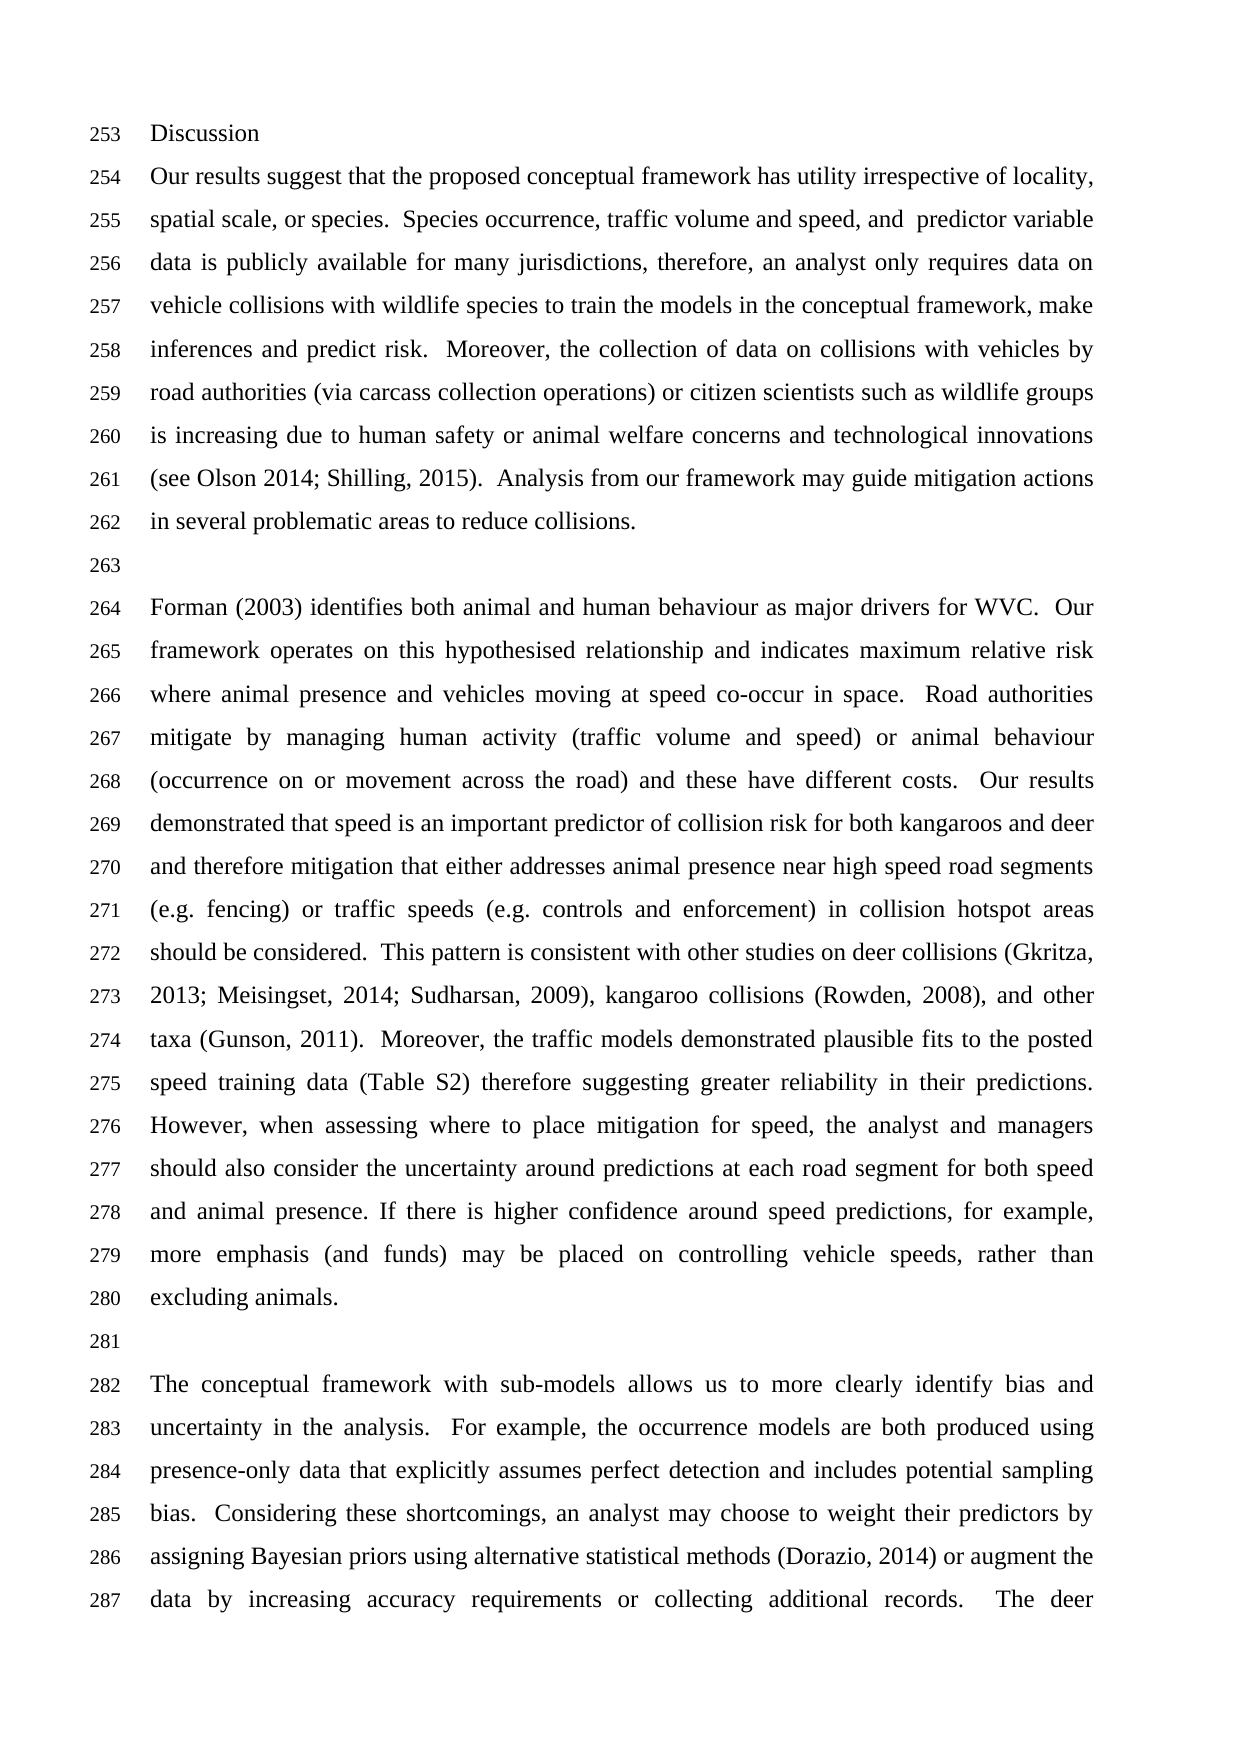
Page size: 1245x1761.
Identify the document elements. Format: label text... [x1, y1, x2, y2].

list Discussion [150, 118, 1095, 147]
text Forman (2003) identifies both animal and human behaviour as major drivers for WVC. Our framework operates on this hypothesised relationship and indicates maximum relative risk where animal presence and vehicles moving at speed co-occur in space. Road authorities mitigate by managing human activity (traffic volume and speed) or animal behaviour (occurrence on or movement across the road) and these have different costs. Our results demonstrated that speed is an important predictor of collision risk for both kangaroos and deer and therefore mitigation that either addresses animal presence near high speed road segments (e.g. fencing) or traffic speeds (e.g. controls and enforcement) in collision hotspot areas should be considered. This pattern is consistent with other studies on deer collisions (Gkritza, 2013; Meisingset, 2014; Sudharsan, 2009), kangaroo collisions (Rowden, 2008), and other taxa (Gunson, 2011). Moreover, the traffic models demonstrated plausible fits to the posted speed training data (Table S2) therefore suggesting greater reliability in their predictions. However, when assessing where to place mitigation for speed, the analyst and managers should also consider the uncertainty around predictions at each road segment for both speed and animal presence. If there is higher confidence around speed predictions, for example, more emphasis (and funds) may be placed on controlling vehicle speeds, rather than excluding animals. [150, 592, 1095, 1311]
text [150, 1369, 1095, 1613]
text Our results suggest that the proposed conceptual framework has utility irrespective of locality, spatial scale, or species. Species occurrence, traffic volume and speed, and predictor variable data is publicly available for many jurisdictions, therefore, an analyst only requires data on vehicle collisions with wildlife species to train the models in the conceptual framework, make inferences and predict risk. Moreover, the collection of data on collisions with vehicles by road authorities (via carcass collection operations) or citizen scientists such as wildlife groups is increasing due to human safety or animal welfare concerns and technological innovations (see Olson 2014; Shilling, 2015). Analysis from our framework may guide mitigation actions in several problematic areas to reduce collisions. [150, 161, 1095, 535]
